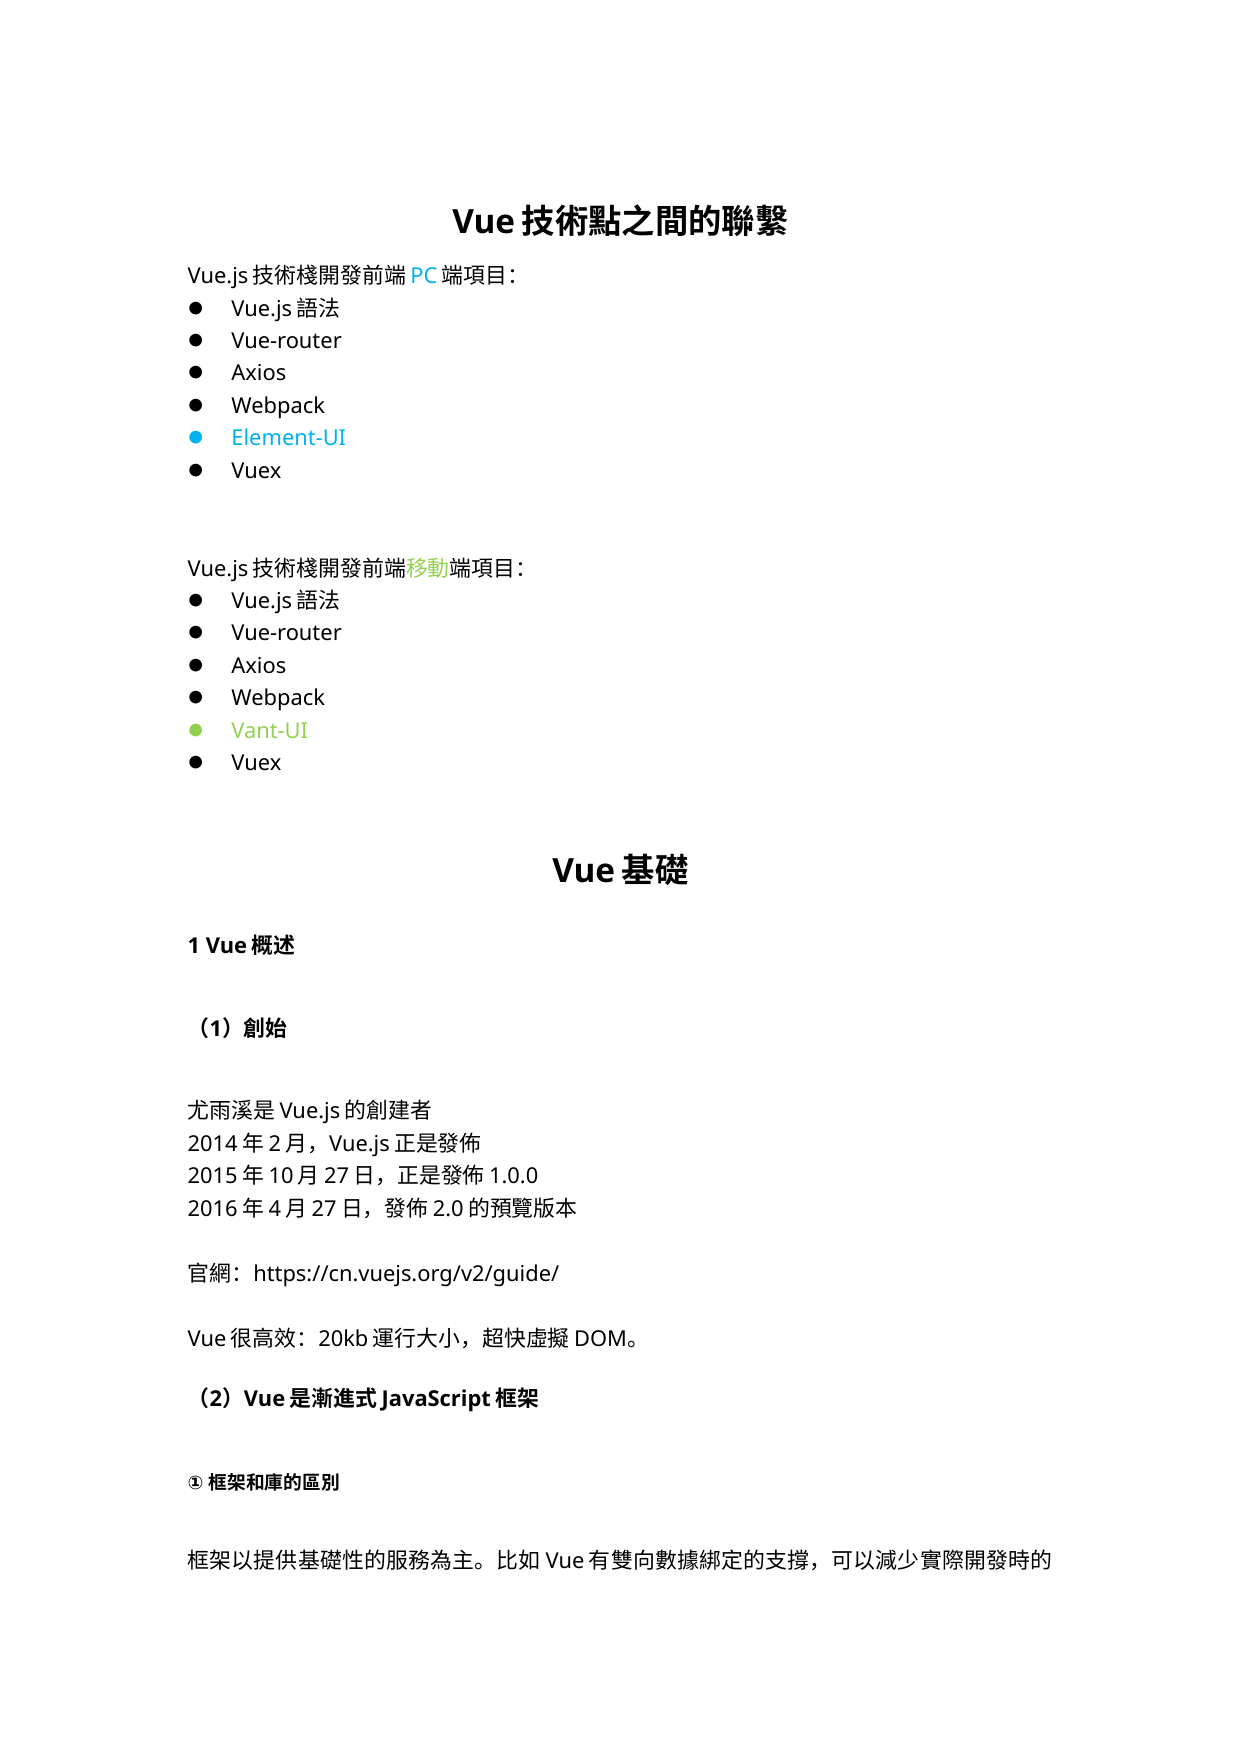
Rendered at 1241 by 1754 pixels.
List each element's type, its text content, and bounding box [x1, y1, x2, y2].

subtitle 1 Vue概述 [187, 928, 1053, 960]
list Vant-UI [187, 713, 1053, 746]
text 2016年4月27日，發佈2.0的預覽版本 [187, 1191, 1053, 1223]
list Axios [187, 648, 1053, 681]
list Vue.js語法 [187, 291, 1053, 323]
text Vue.js技術棧開發前端PC端項目： [187, 258, 1053, 291]
list Element-UI [187, 421, 1053, 453]
text 2014年2月，Vue.js正是發佈 [187, 1126, 1053, 1158]
subtitle （1）創始 [187, 1011, 1053, 1043]
list Vue-router [187, 323, 1053, 356]
title Vue技術點之間的聯繫 [187, 187, 1053, 252]
list Webpack [187, 388, 1053, 421]
subtitle ① 框架和庫的區別 [187, 1465, 1053, 1498]
list Vue-router [187, 616, 1053, 648]
text 2015年10月27日，正是發佈1.0.0 [187, 1158, 1053, 1191]
list Axios [187, 356, 1053, 388]
list Vue.js語法 [187, 583, 1053, 616]
list Vuex [187, 746, 1053, 778]
text 尤雨溪是Vue.js的創建者 [187, 1093, 1053, 1126]
text 官網：https://cn.vuejs.org/v2/guide/ [187, 1256, 1053, 1288]
list Webpack [187, 681, 1053, 713]
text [187, 1543, 1053, 1576]
text Vue很高效：20kb運行大小，超快虛擬DOM。 [187, 1321, 1053, 1353]
title Vue基礎 [187, 836, 1053, 901]
list Vuex [187, 453, 1053, 486]
text Vue.js技術棧開發前端移動端項目： [187, 551, 1053, 583]
subtitle （2）Vue是漸進式JavaScript框架 [187, 1380, 1053, 1413]
